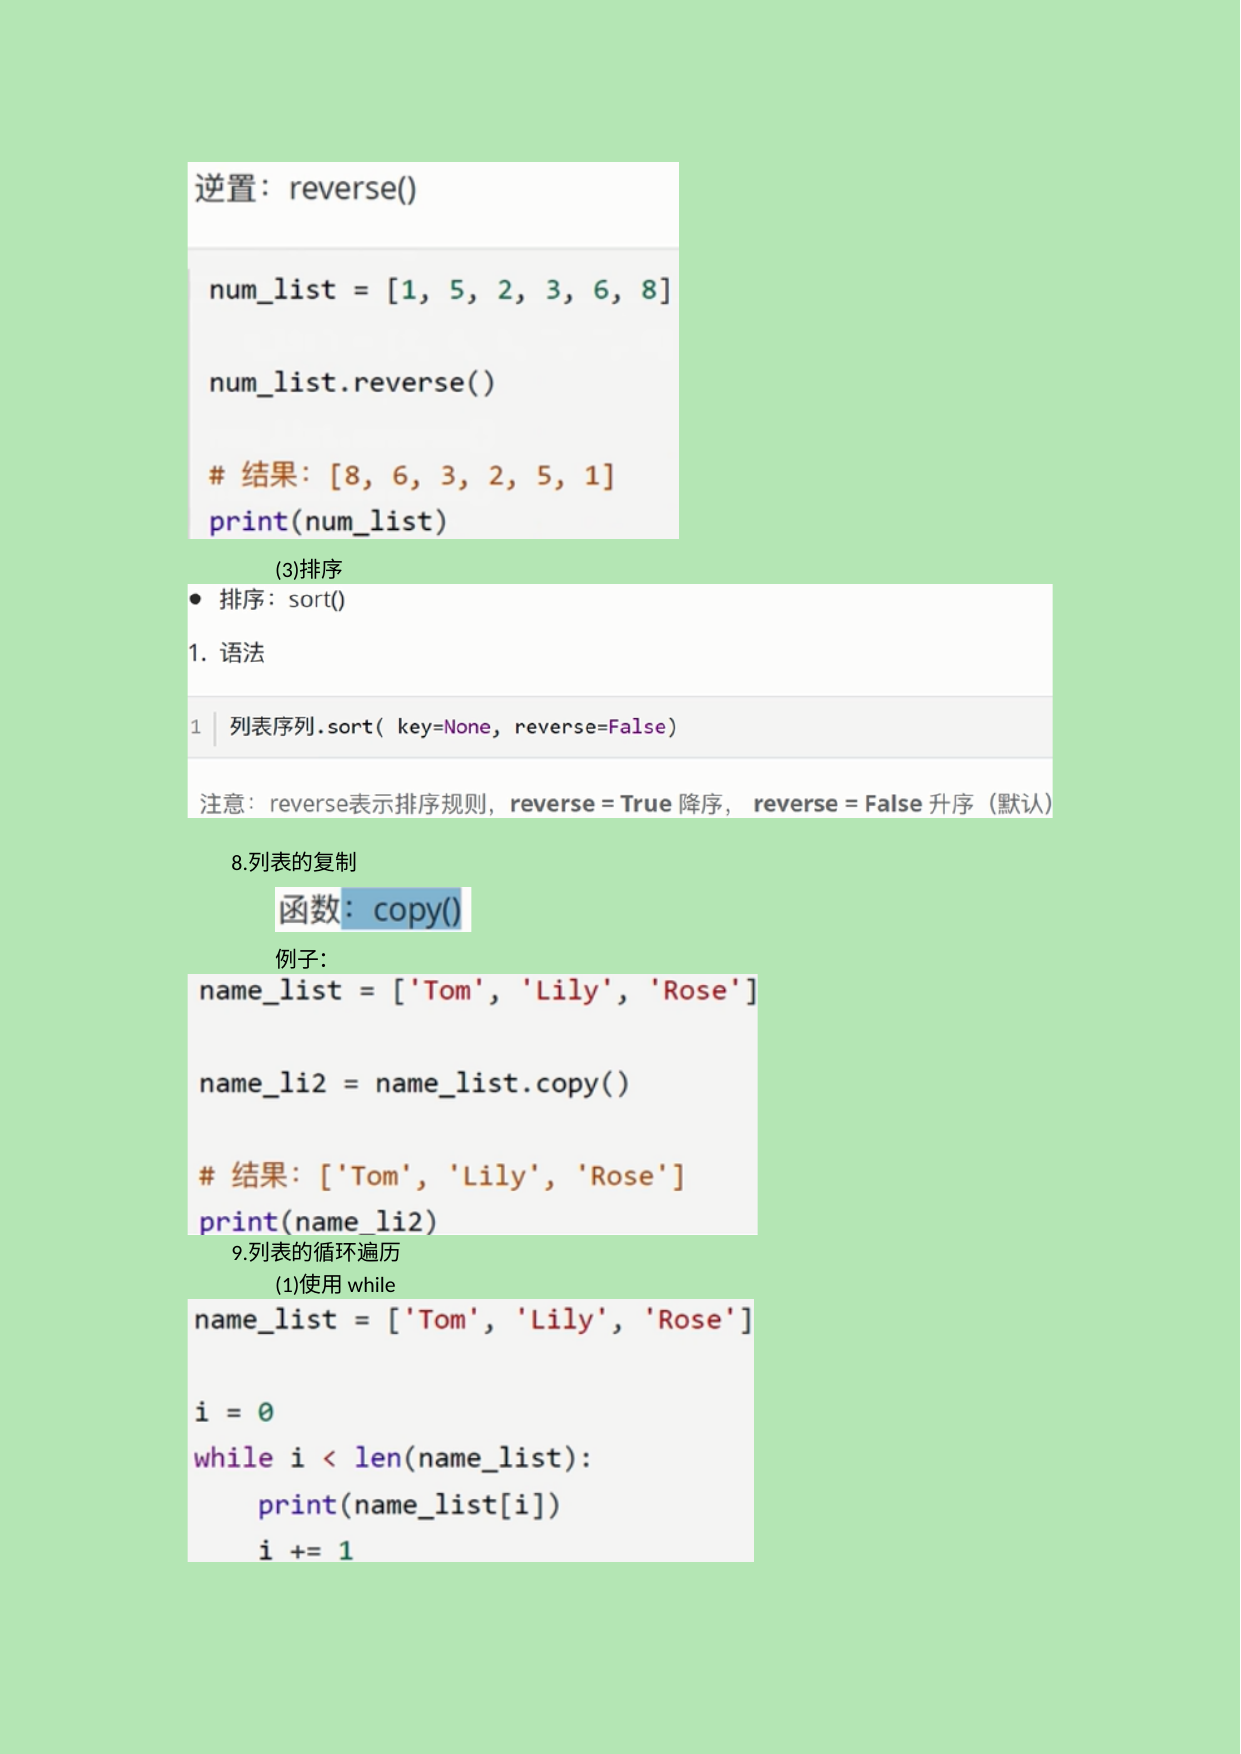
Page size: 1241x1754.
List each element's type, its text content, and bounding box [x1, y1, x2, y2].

text (3)排序 [187, 552, 1053, 584]
text 9.列表的循环遍历 [187, 1234, 1053, 1267]
picture [187, 162, 679, 539]
text 8.列表的复制 [187, 844, 1053, 877]
text (1)使用while [187, 1267, 1053, 1299]
picture [187, 974, 758, 1235]
text 例子： [187, 942, 1053, 974]
picture [187, 584, 1053, 818]
picture [275, 887, 472, 932]
picture [187, 1299, 754, 1562]
